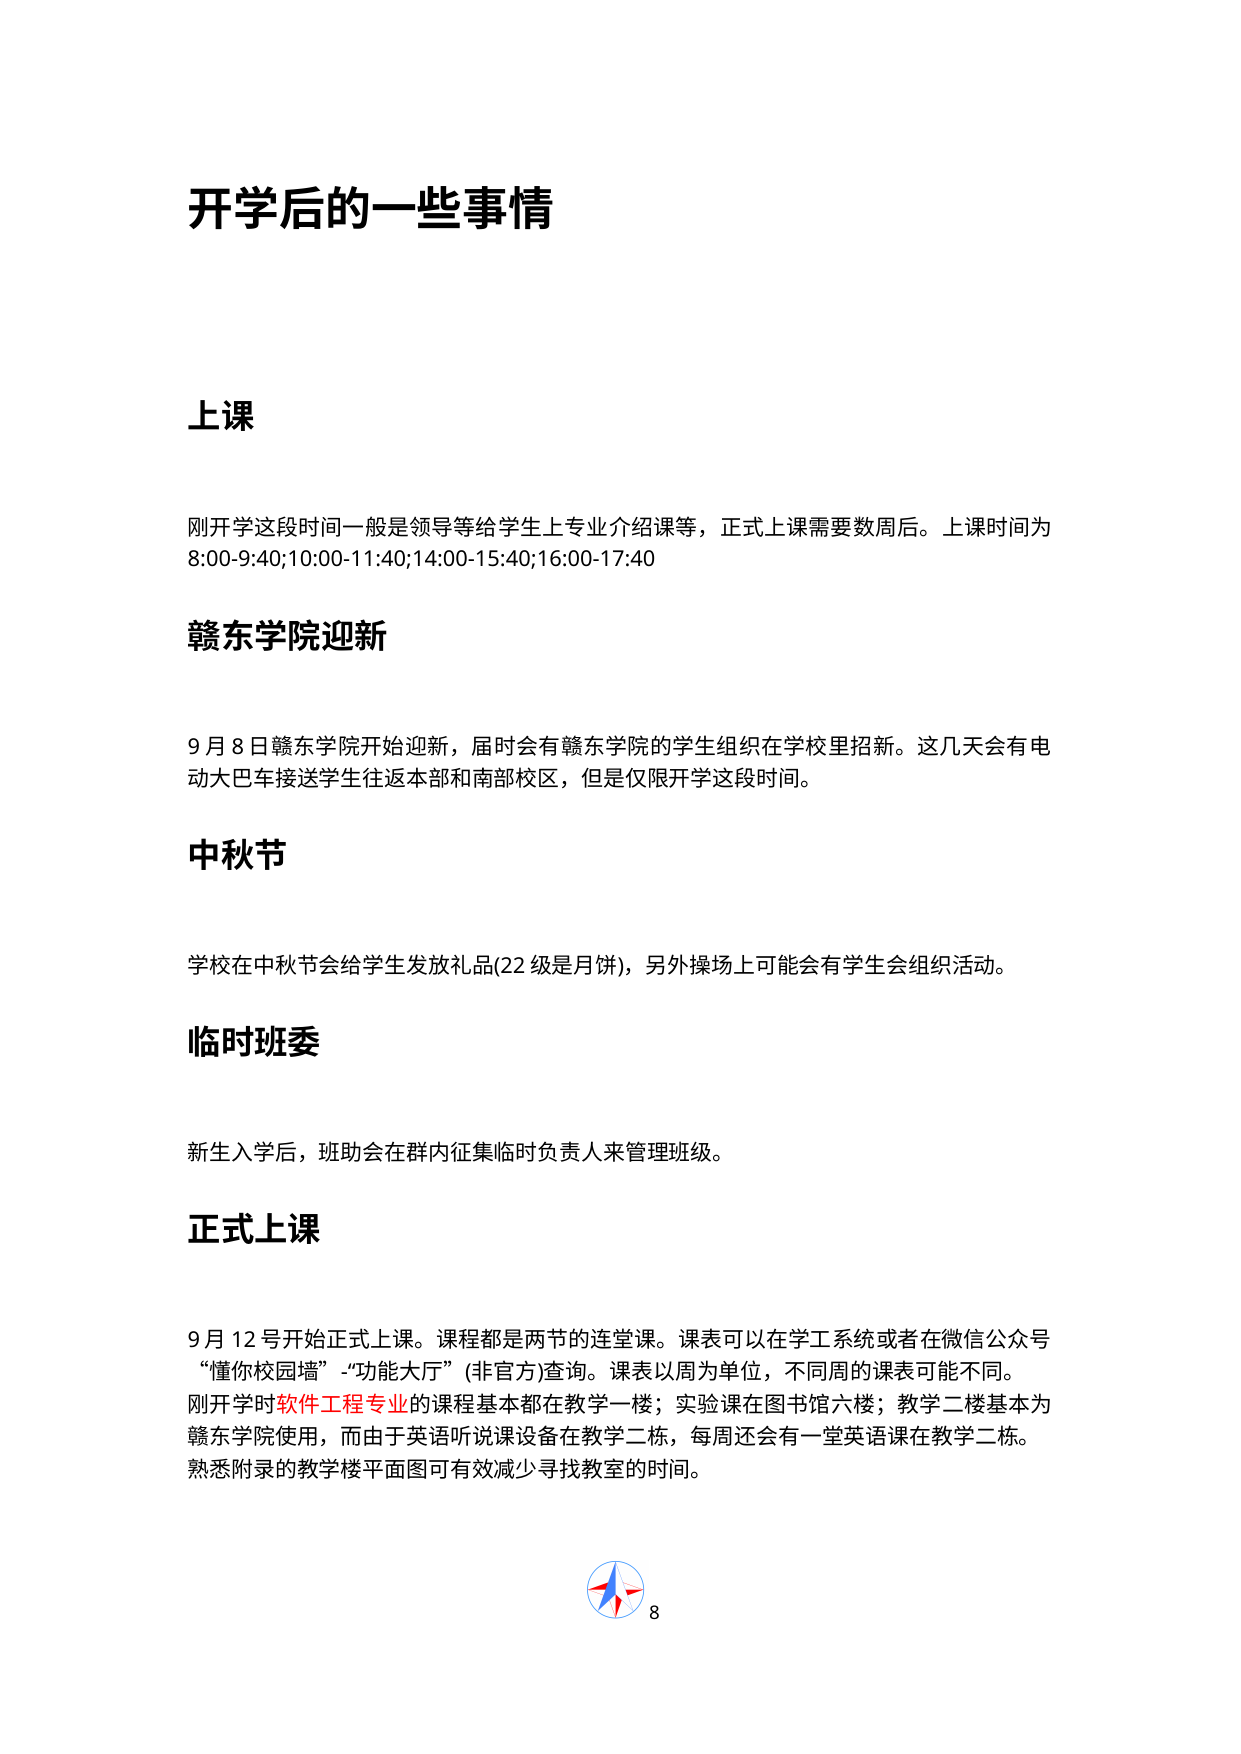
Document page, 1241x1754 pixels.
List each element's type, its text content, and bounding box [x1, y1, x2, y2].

text 9月12号开始正式上课。课程都是两节的连堂课。课表可以在学工系统或者在微信公众号“懂你校园墙”-“功能大厅”(非官方)查询。课表以周为单位，不同周的课表可能不同。 [187, 1321, 1053, 1386]
text 刚开学时软件工程专业的课程基本都在教学一楼；实验课在图书馆六楼；教学二楼基本为赣东学院使用，而由于英语听说课设备在教学二栋，每周还会有一堂英语课在教学二栋。 [187, 1386, 1053, 1451]
picture [580, 1560, 649, 1620]
text 学校在中秋节会给学生发放礼品(22级是月饼)，另外操场上可能会有学生会组织活动。 [187, 948, 1053, 980]
subtitle 中秋节 [187, 821, 1053, 886]
text 刚开学这段时间一般是领导等给学生上专业介绍课等，正式上课需要数周后。上课时间为8:00-9:40;10:00-11:40;14:00-15:40;16:00-17:40 [187, 509, 1053, 574]
text 新生入学后，班助会在群内征集临时负责人来管理班级。 [187, 1134, 1053, 1167]
subtitle 上课 [187, 382, 1053, 447]
subtitle 正式上课 [187, 1194, 1053, 1259]
text 9月8日赣东学院开始迎新，届时会有赣东学院的学生组织在学校里招新。这几天会有电动大巴车接送学生往返本部和南部校区，但是仅限开学这段时间。 [187, 728, 1053, 793]
subtitle 临时班委 [187, 1007, 1053, 1072]
text 熟悉附录的教学楼平面图可有效减少寻找教室的时间。 [187, 1451, 1053, 1484]
subtitle 开学后的一些事情 [187, 157, 1053, 254]
subtitle 赣东学院迎新 [187, 601, 1053, 666]
